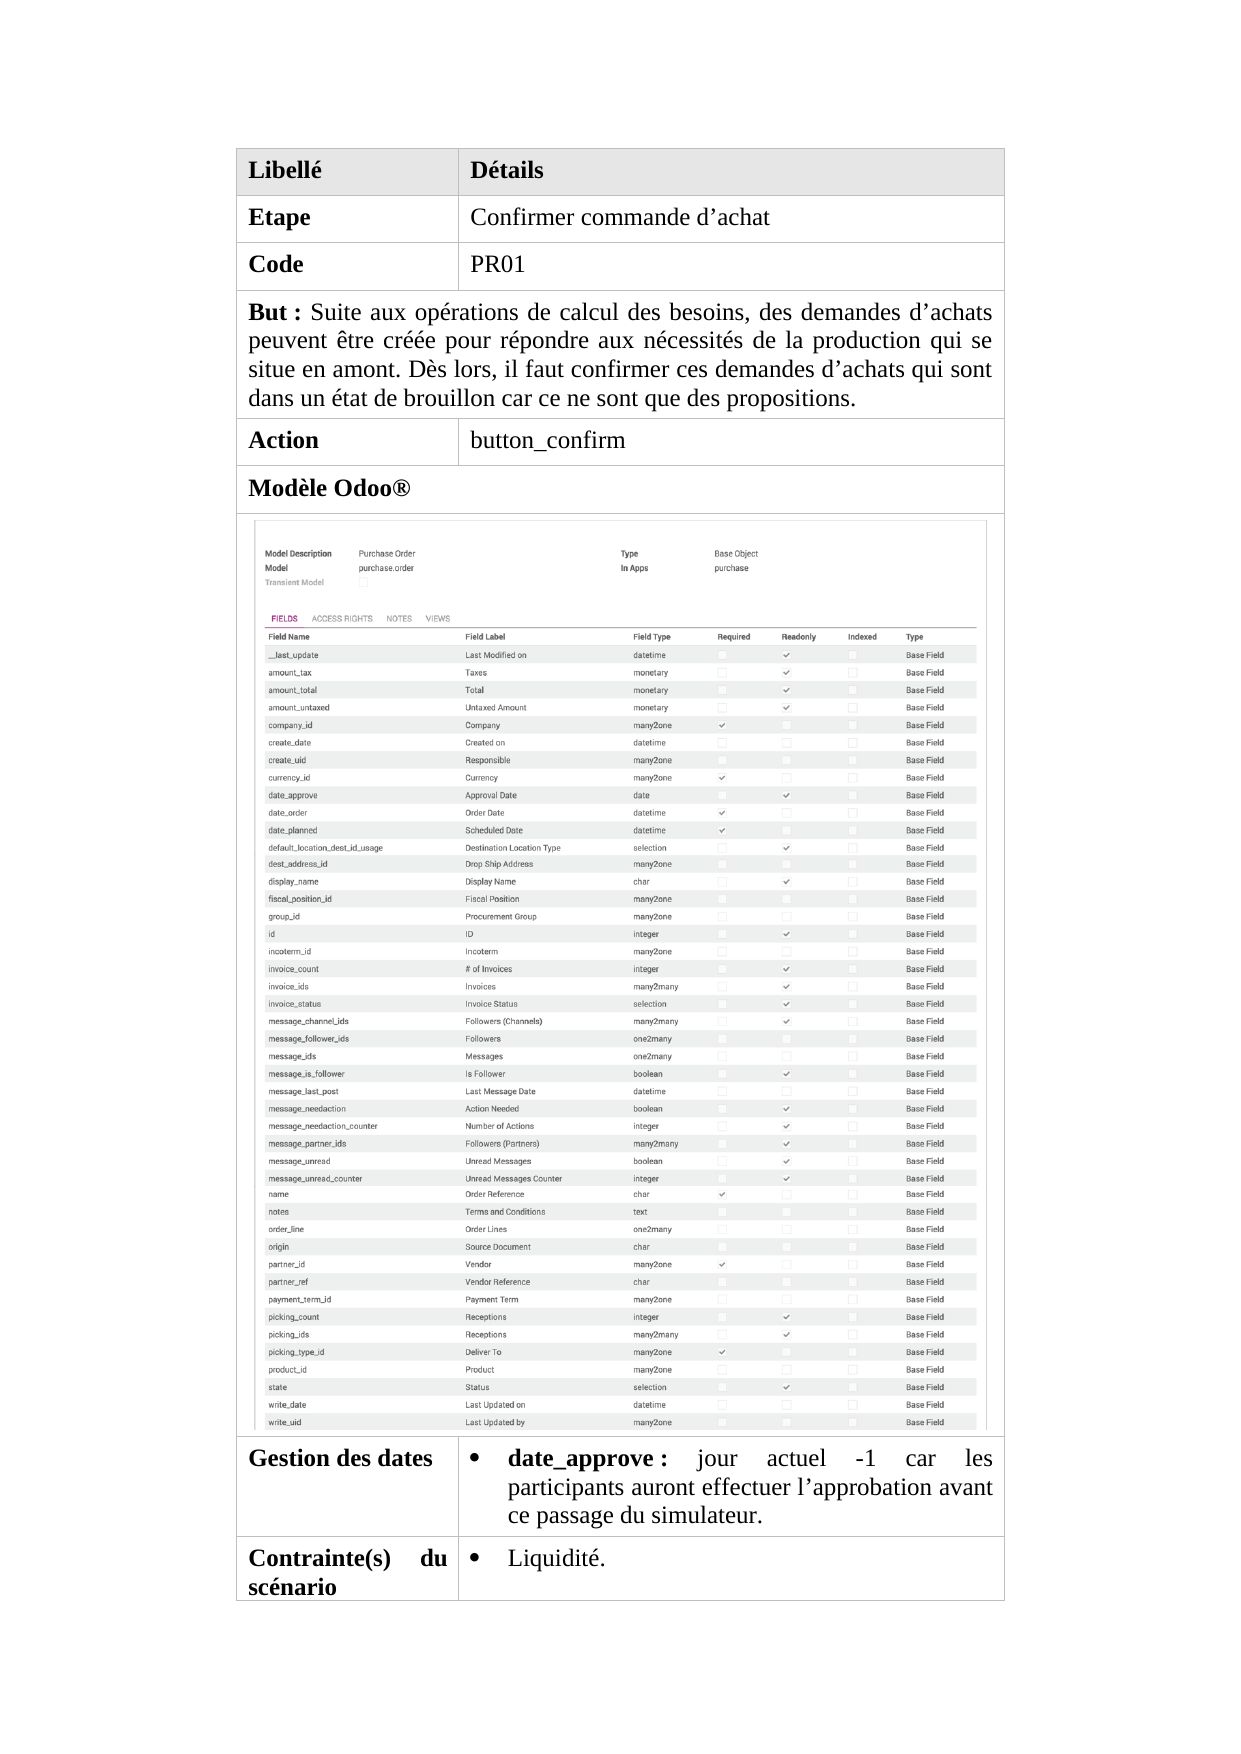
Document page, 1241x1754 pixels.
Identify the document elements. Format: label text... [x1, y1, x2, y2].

table_cell But : Suite aux opérations de calcul des besoins, des demandes d’achats peuvent être créée pour répondre aux nécessités de la production qui se situe en amont. Dès lors, il faut confirmer ces demandes d’achats qui sont dans un état de brouillon car ce ne sont que des propositions. [237, 291, 1004, 418]
table_cell Gestion des dates [237, 1437, 458, 1536]
table_cell [237, 514, 1004, 1436]
table_cell Confirmer commande d’achat [459, 196, 1004, 242]
table_header Détails [459, 149, 1004, 195]
table_cell Action [237, 419, 458, 465]
table_cell Modèle Odoo® [237, 466, 1004, 513]
table_header Libellé [237, 149, 458, 195]
table_cell Contrainte(s) du scénario [237, 1537, 458, 1600]
picture [254, 520, 987, 1430]
table_cell PR01 [459, 243, 1004, 289]
table_cell Code [237, 243, 458, 289]
table_cell Liquidité. [459, 1537, 1004, 1600]
table_cell Etape [237, 196, 458, 242]
table_cell button_confirm [459, 419, 1004, 465]
table_cell date_approve : jour actuel -1 car les participants auront effectuer l’approbation avant ce passage du simulateur. [459, 1437, 1004, 1536]
